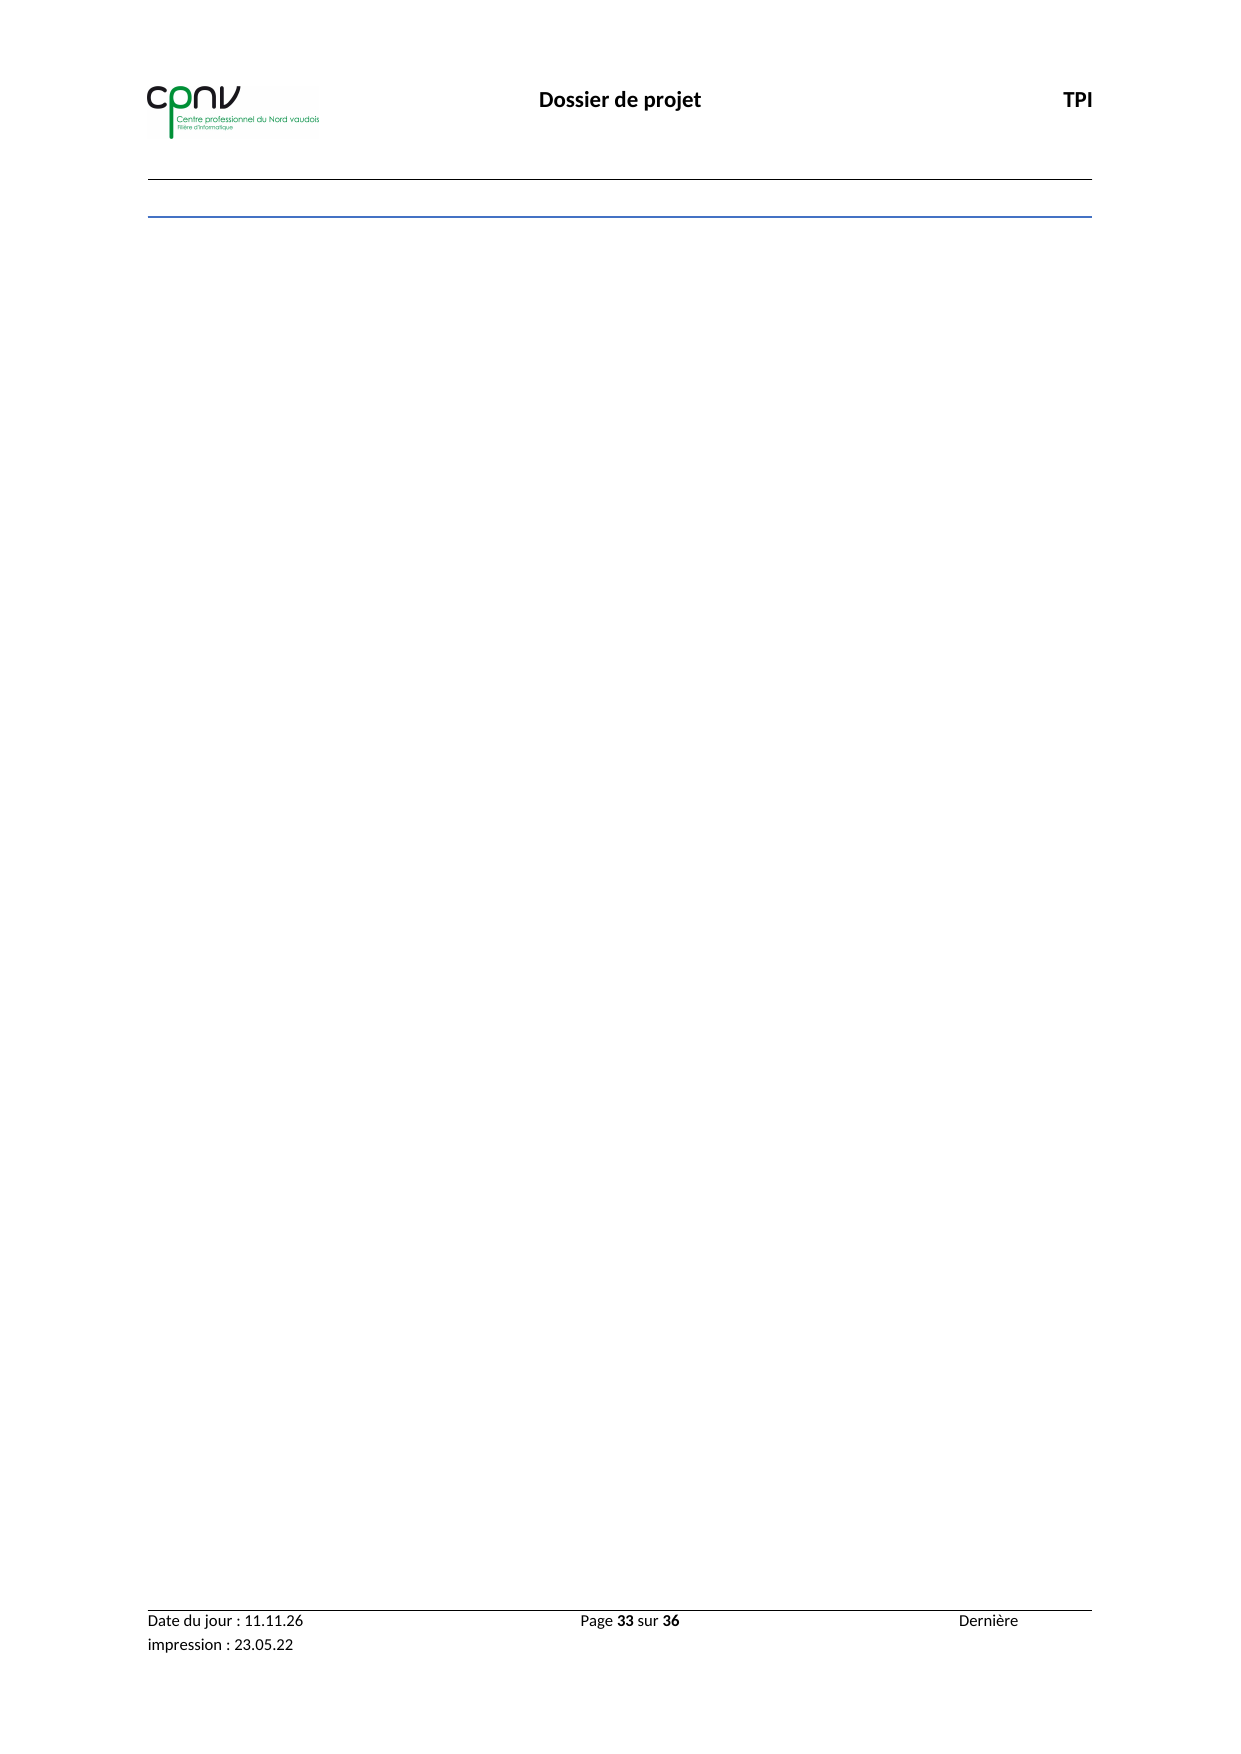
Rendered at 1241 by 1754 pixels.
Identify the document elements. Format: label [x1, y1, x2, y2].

picture [147, 86, 319, 139]
